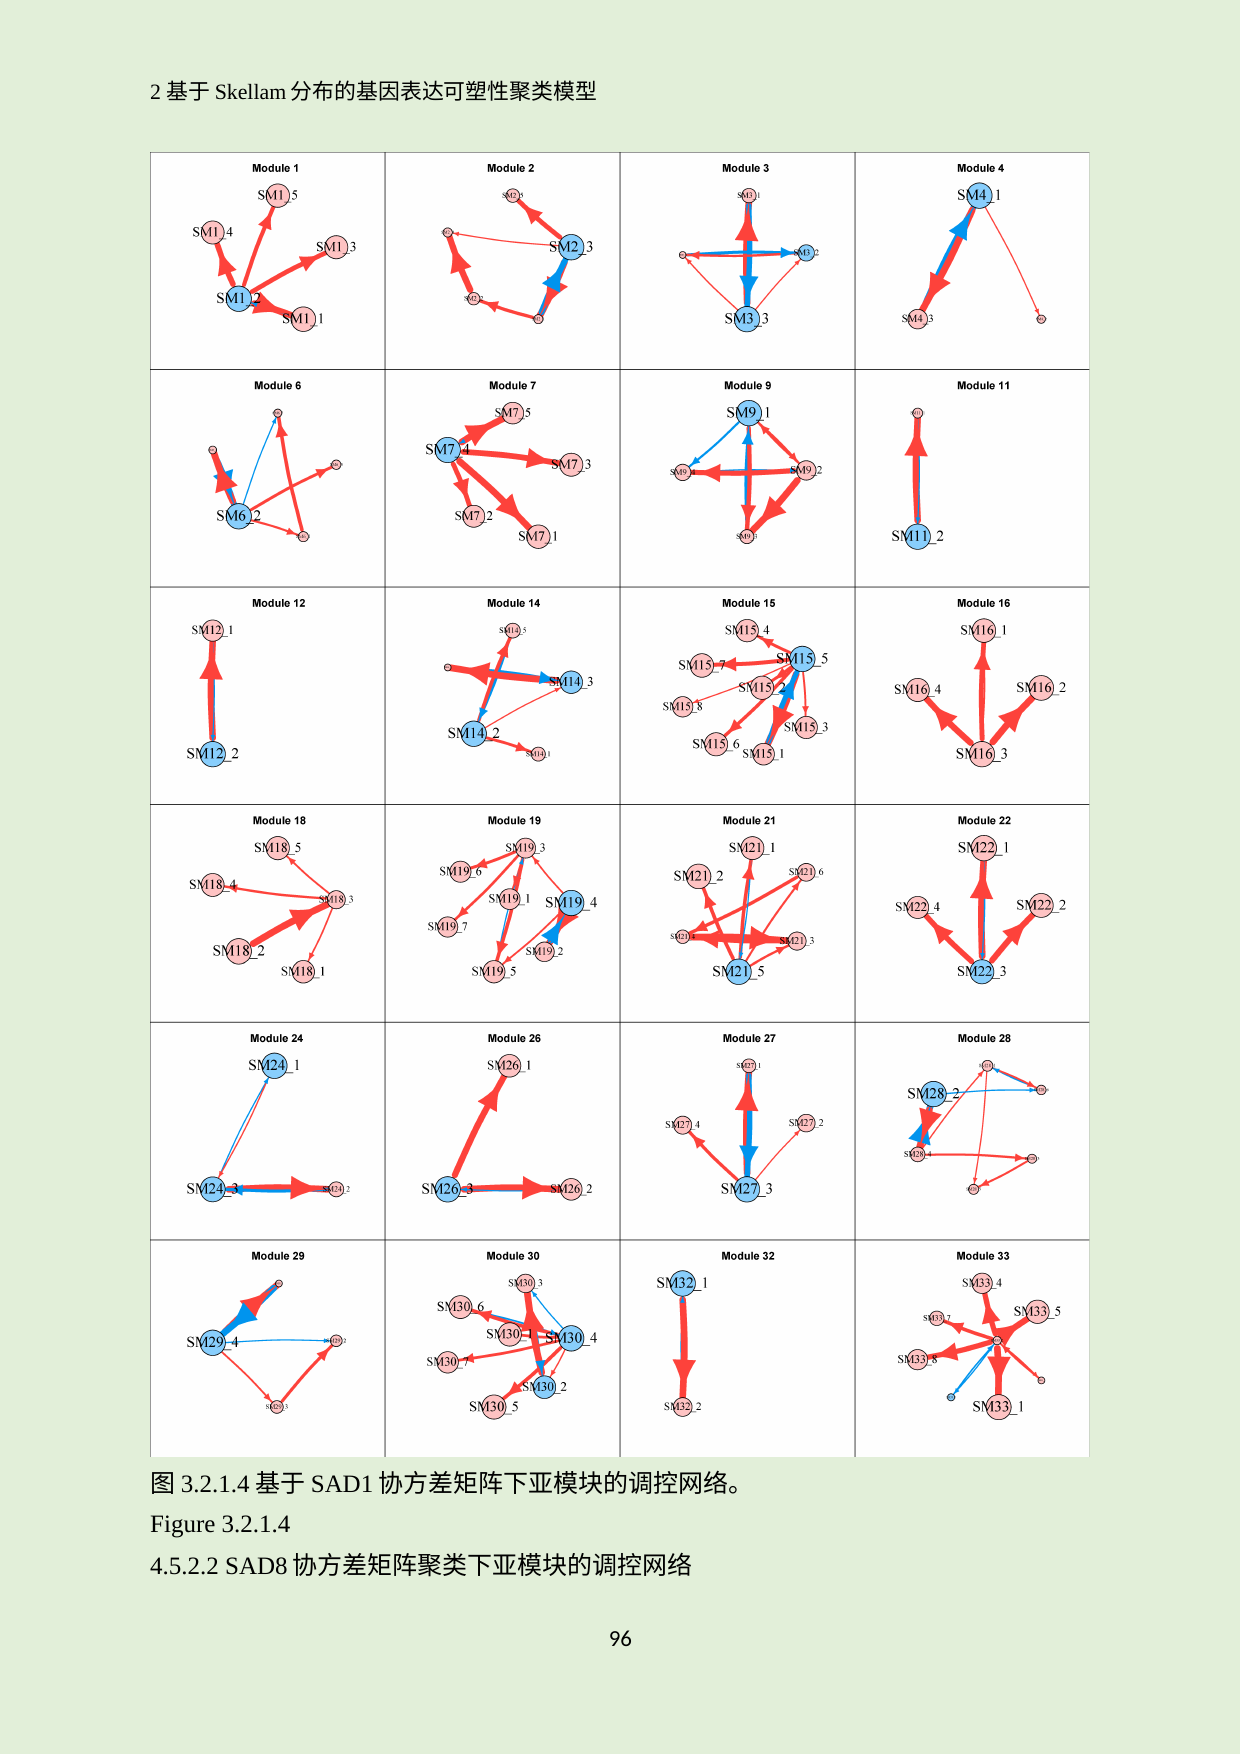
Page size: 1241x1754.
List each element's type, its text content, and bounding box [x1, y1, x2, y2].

text 4.5.2.2 SAD8协方差矩阵聚类下亚模块的调控网络 [150, 1545, 1090, 1581]
picture [150, 152, 1090, 1457]
text Figure 3.2.1.4 [150, 1509, 1090, 1538]
text 图 3.2.1.4 基于SAD1协方差矩阵下亚模块的调控网络。 [150, 1464, 1090, 1500]
